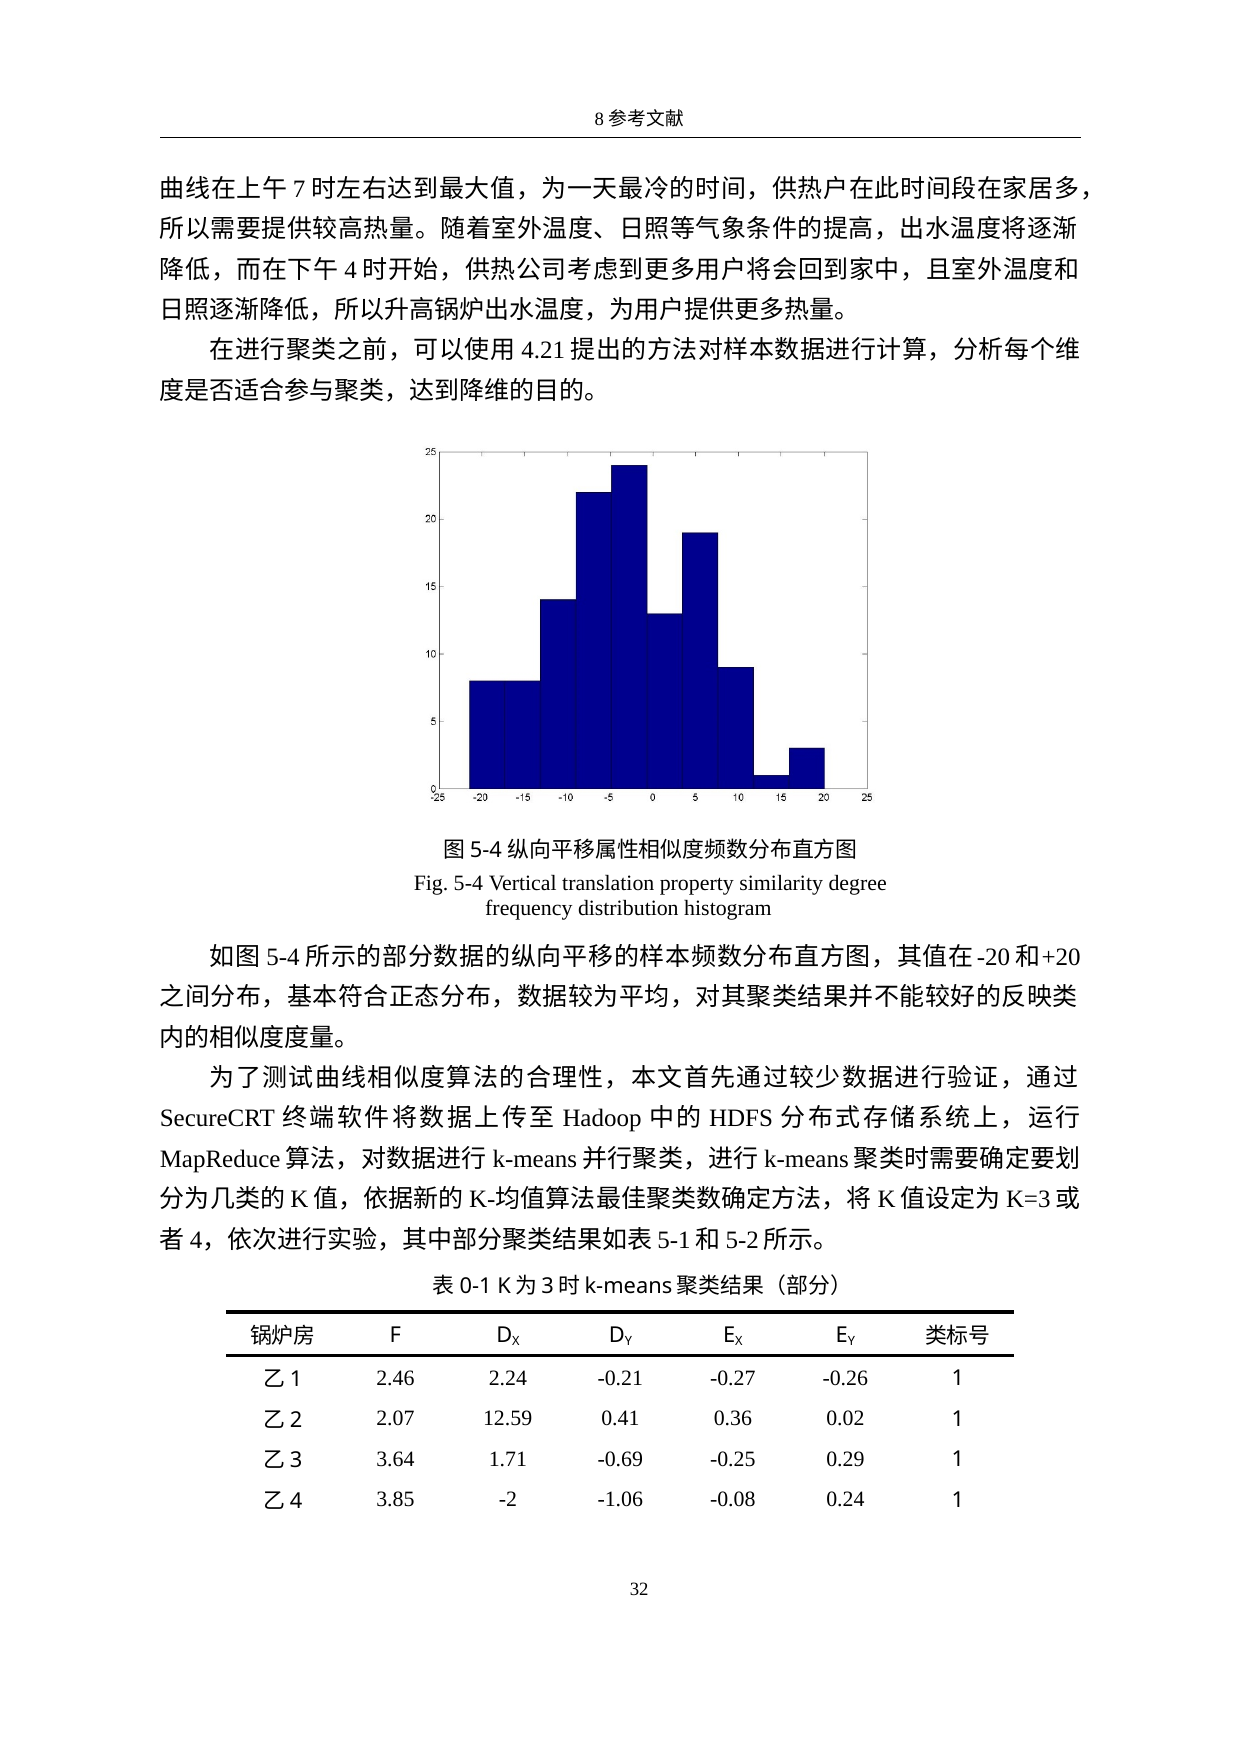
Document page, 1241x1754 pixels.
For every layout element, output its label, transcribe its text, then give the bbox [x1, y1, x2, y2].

table_cell -0.27 [676, 1357, 789, 1397]
table_cell 0.02 [789, 1398, 901, 1438]
text 为了测试曲线相似度算法的合理性，本文首先通过较少数据进行验证，通过SecureCRT终端软件将数据上传至Hadoop中的HDFS分布式存储系统上，运行MapReduce算法，对数据进行k-means并行聚类，进行k-means聚类时需要确定要划分为几类的K值，依据新的K-均值算法最佳聚类数确定方法，将K值设定为K=3或者4，依次进行实验，其中部分聚类结果如表5-1和5-2所示。 [159, 1055, 1081, 1257]
table_cell -0.25 [676, 1438, 789, 1478]
text 表 0-1 K为3时k-means聚类结果（部分） [159, 1264, 1081, 1304]
table_cell 2.07 [339, 1398, 451, 1438]
text 依据（3-1）式专家根据运行经验确定一天的目标温度调整规律，其中某日的甲锅炉房出水温度曲线及其温度曲线的对比如图5-3所示。从图中可以看出，目标温度曲线在上午7时左右达到最大值，为一天最冷的时间，供热户在此时间段在家居多，所以需要提供较高热量。随着室外温度、日照等气象条件的提高，出水温度将逐渐降低，而在下午4时开始，供热公司考虑到更多用户将会回到家中，且室外温度和日照逐渐降低，所以升高锅炉出水温度，为用户提供更多热量。 [159, 166, 1081, 328]
table_cell 1 [901, 1438, 1014, 1478]
table_cell -2 [451, 1478, 564, 1519]
table_cell 0.24 [789, 1478, 901, 1519]
table_cell -1.06 [564, 1478, 676, 1519]
table_header EY [789, 1314, 901, 1354]
picture [367, 420, 919, 834]
table_cell 0.29 [789, 1438, 901, 1478]
table_cell -0.69 [564, 1438, 676, 1478]
table_cell 2.46 [339, 1357, 451, 1397]
table_header EX [676, 1314, 789, 1354]
table_cell 0.41 [564, 1398, 676, 1438]
table_cell 1 [901, 1398, 1014, 1438]
table_cell -0.08 [676, 1478, 789, 1519]
table_cell 12.59 [451, 1398, 564, 1438]
table_cell 乙4 [226, 1478, 339, 1519]
table_header 类标号 [901, 1314, 1014, 1354]
table_cell 1.71 [451, 1438, 564, 1478]
text 在进行聚类之前，可以使用4.21提出的方法对样本数据进行计算，分析每个维度是否适合参与聚类，达到降维的目的。 [159, 328, 1081, 409]
table_header F [339, 1314, 451, 1354]
table_header DY [564, 1314, 676, 1354]
table_cell 1 [901, 1357, 1014, 1397]
table_header DX [451, 1314, 564, 1354]
table_cell 乙1 [226, 1357, 339, 1397]
table_cell 乙3 [226, 1438, 339, 1478]
table_cell 1 [901, 1478, 1014, 1519]
table_cell 3.64 [339, 1438, 451, 1478]
table_cell 0.36 [676, 1398, 789, 1438]
table_header 锅炉房 [226, 1314, 339, 1354]
table_cell -0.21 [564, 1357, 676, 1397]
table_cell 2.24 [451, 1357, 564, 1397]
table_cell 乙2 [226, 1398, 339, 1438]
table_cell 3.85 [339, 1478, 451, 1519]
table_cell -0.26 [789, 1357, 901, 1397]
